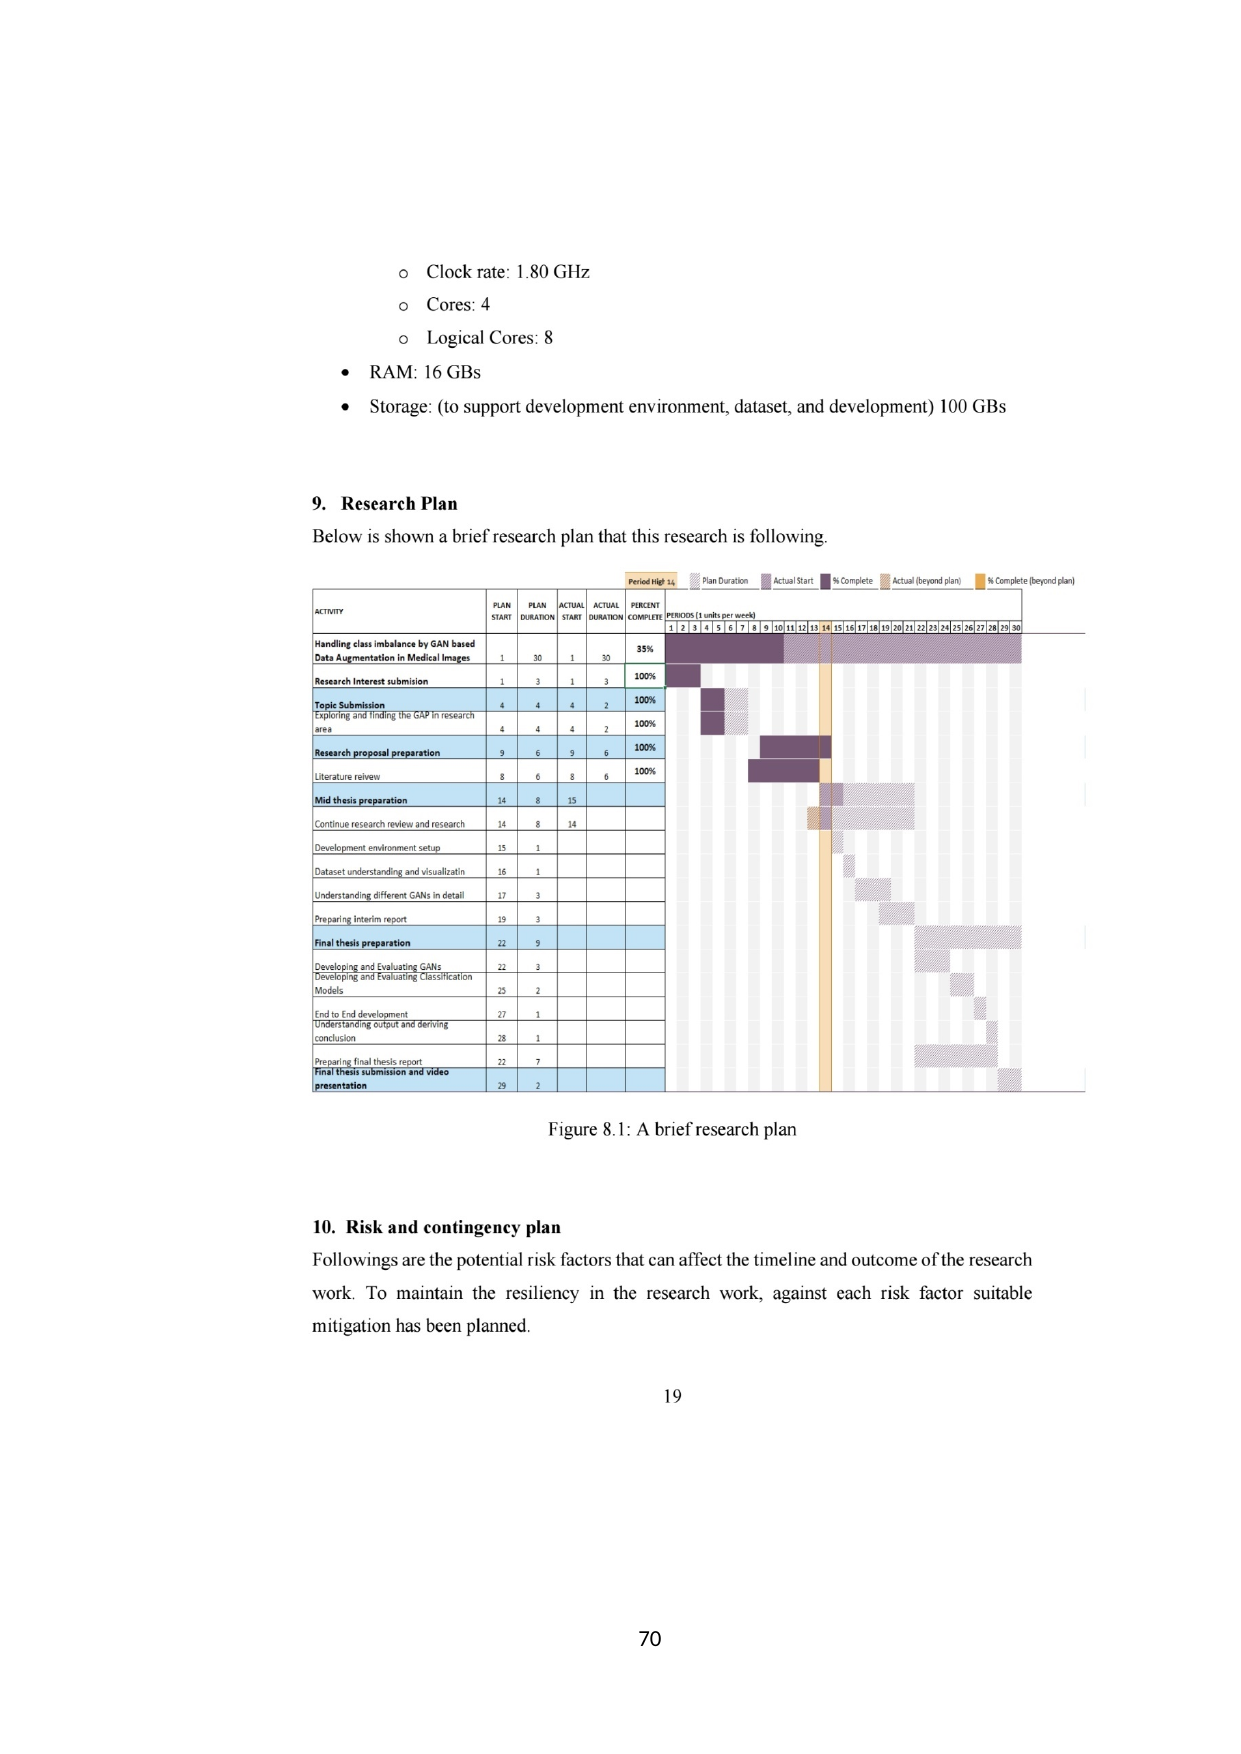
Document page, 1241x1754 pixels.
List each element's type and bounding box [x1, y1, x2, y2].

picture [177, 147, 1122, 1484]
